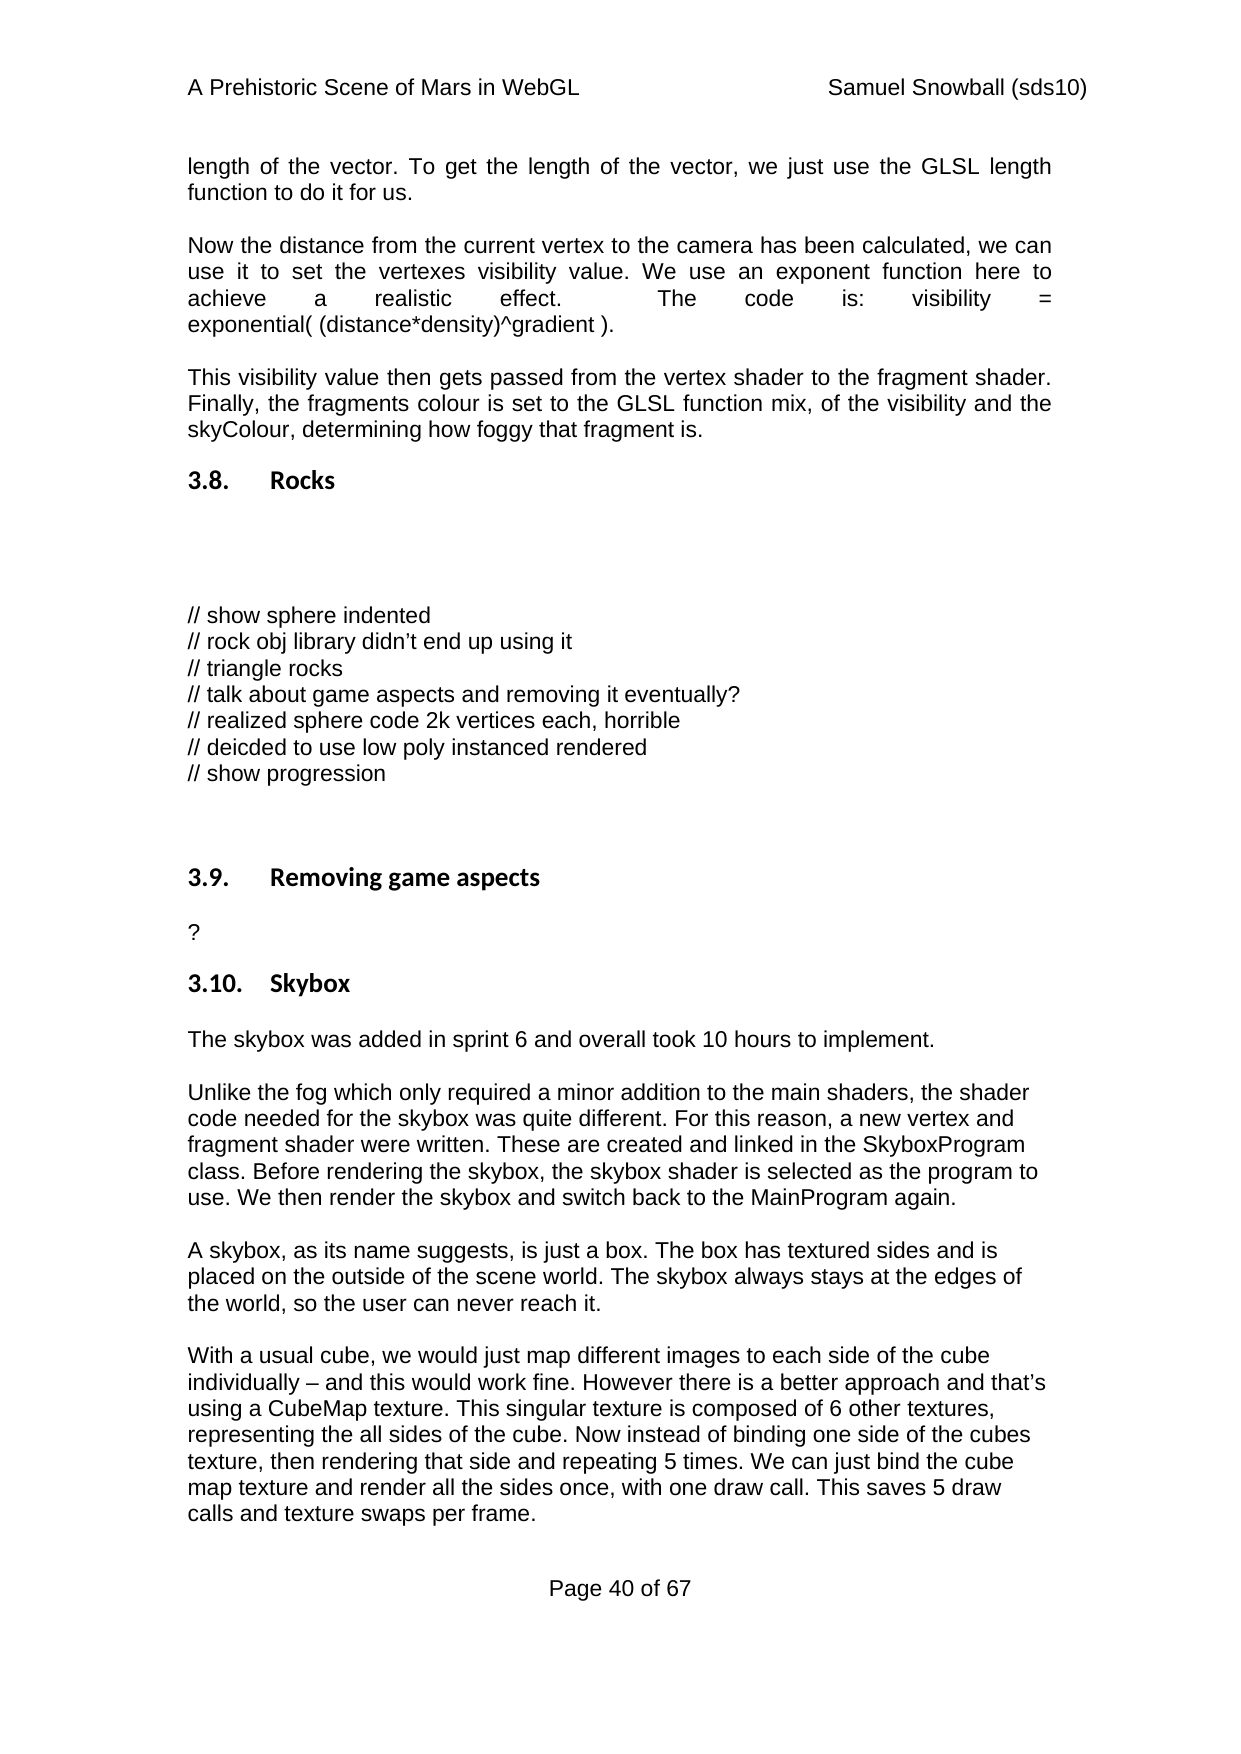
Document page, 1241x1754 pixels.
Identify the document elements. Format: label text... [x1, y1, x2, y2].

text // triangle rocks [187, 655, 1053, 681]
text // deicded to use low poly instanced rendered [187, 734, 1053, 760]
subtitle Rocks [187, 463, 1053, 497]
subtitle Skybox [187, 967, 1053, 999]
text ? [187, 919, 1053, 946]
text // show progression [187, 760, 1053, 786]
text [187, 153, 1053, 206]
text // talk about game aspects and removing it eventually? [187, 681, 1053, 707]
text // show sphere indented [187, 602, 1053, 628]
text This visibility value then gets passed from the vertex shader to the fragment shader. Finally, the fragments colour is set to the GLSL function mix, of the visibility and the skyColour, determining how foggy that fragment is. [187, 364, 1053, 443]
text Now the distance from the current vertex to the camera has been calculated, we can use it to set the vertexes visibility value. We use an exponent function here to achieve a realistic effect. The code is: visibility = exponential( (distance*density)^gradient ). [187, 232, 1053, 337]
text With a usual cube, we would just map different images to each side of the cube individually – and this would work fine. However there is a better approach and that’s using a CubeMap texture. This singular texture is composed of 6 other textures, representing the all sides of the cube. Now instead of binding one side of the cubes texture, then rendering that side and repeating 5 times. We can just bind the cube map texture and render all the sides once, with one draw call. This saves 5 draw calls and texture swaps per frame. [187, 1342, 1053, 1527]
text The skybox was added in sprint 6 and overall took 10 hours to implement. [187, 1026, 1053, 1052]
text A skybox, as its name suggests, is just a box. The box has textured sides and is placed on the outside of the scene world. The skybox always stays at the edges of the world, so the user can never reach it. [187, 1237, 1053, 1316]
subtitle Removing game aspects [187, 860, 1053, 893]
text Unlike the fog which only required a minor addition to the main shaders, the shader code needed for the skybox was quite different. For this reason, a new vertex and fragment shader were written. These are created and linked in the SkyboxProgram class. Before rendering the skybox, the skybox shader is selected as the program to use. We then render the skybox and switch back to the MainProgram again. [187, 1079, 1053, 1210]
text // realized sphere code 2k vertices each, horrible [187, 707, 1053, 734]
text // rock obj library didn’t end up using it [187, 628, 1053, 655]
